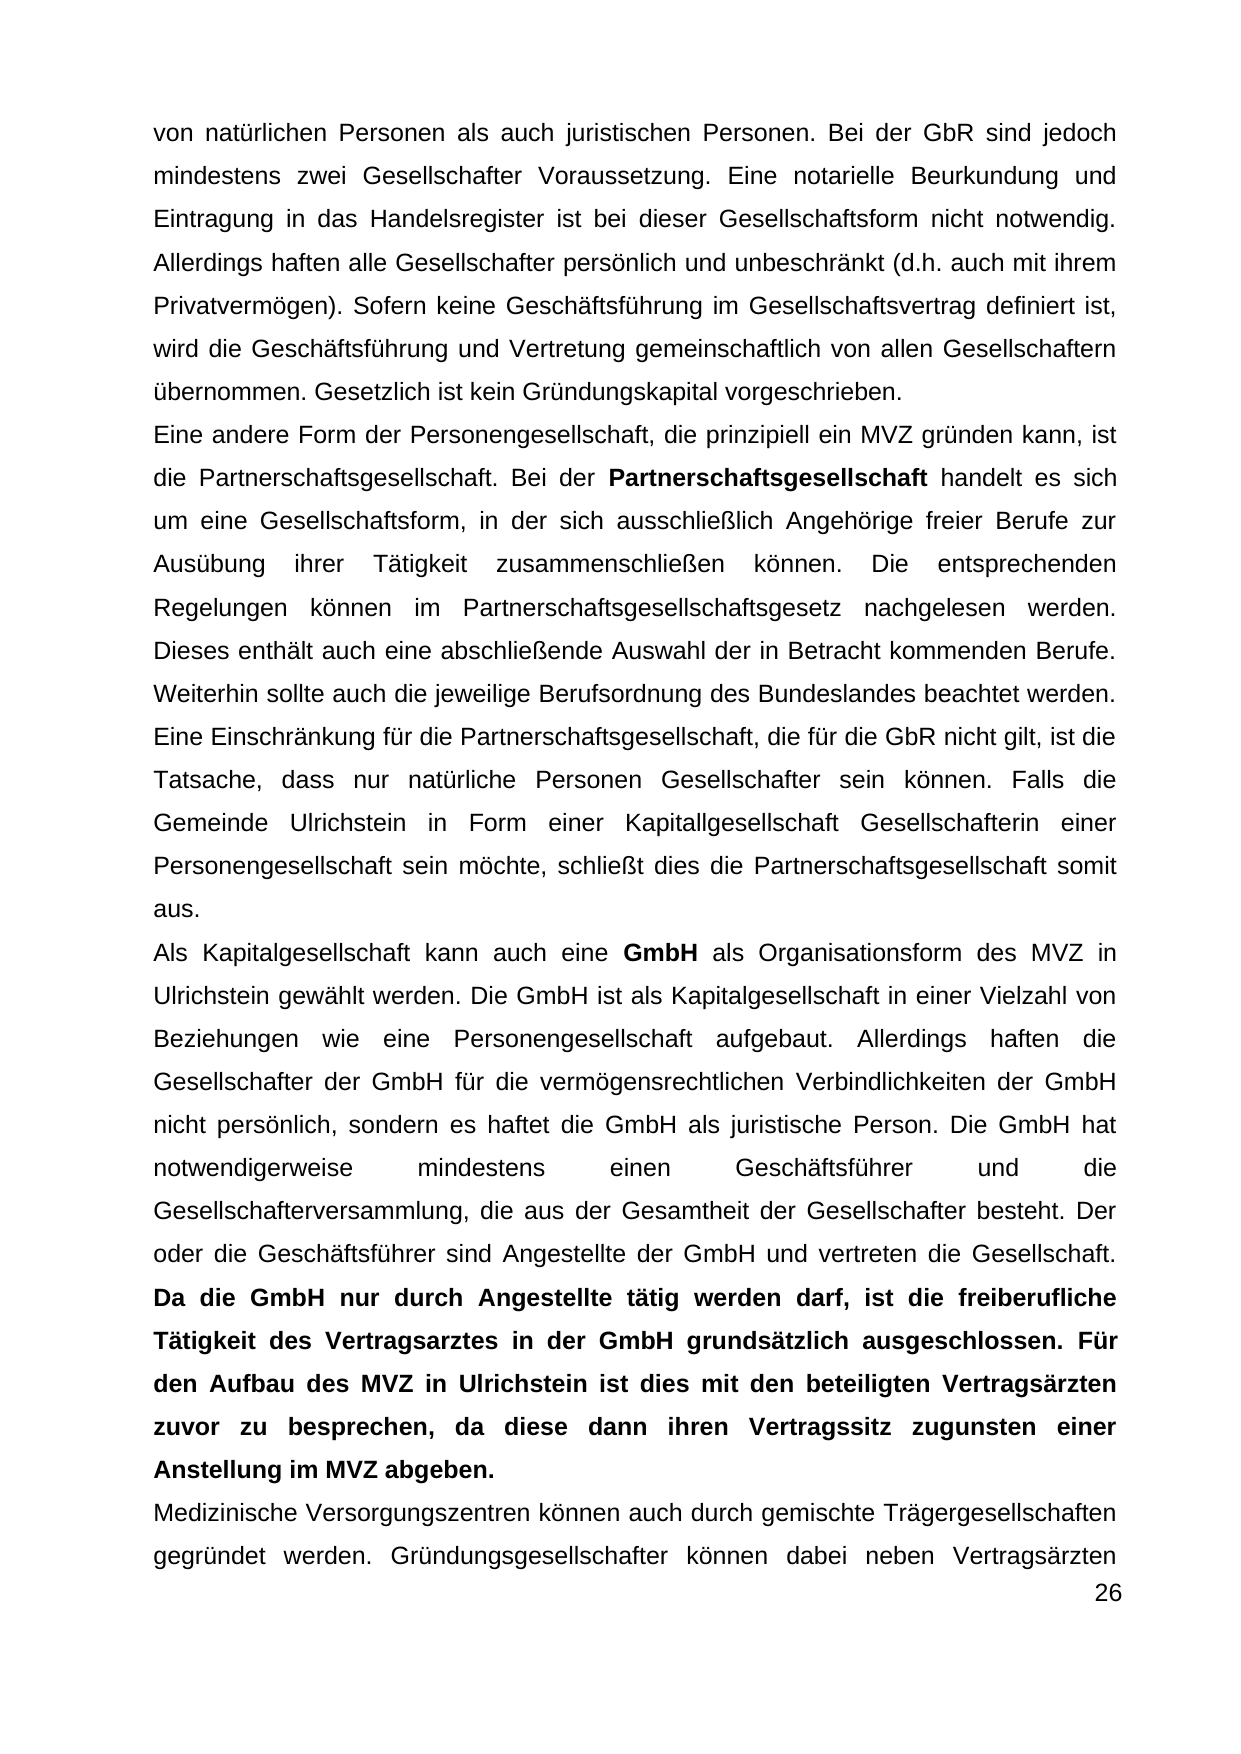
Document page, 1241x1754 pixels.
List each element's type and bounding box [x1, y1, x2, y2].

table_header [153, 118, 1118, 1570]
